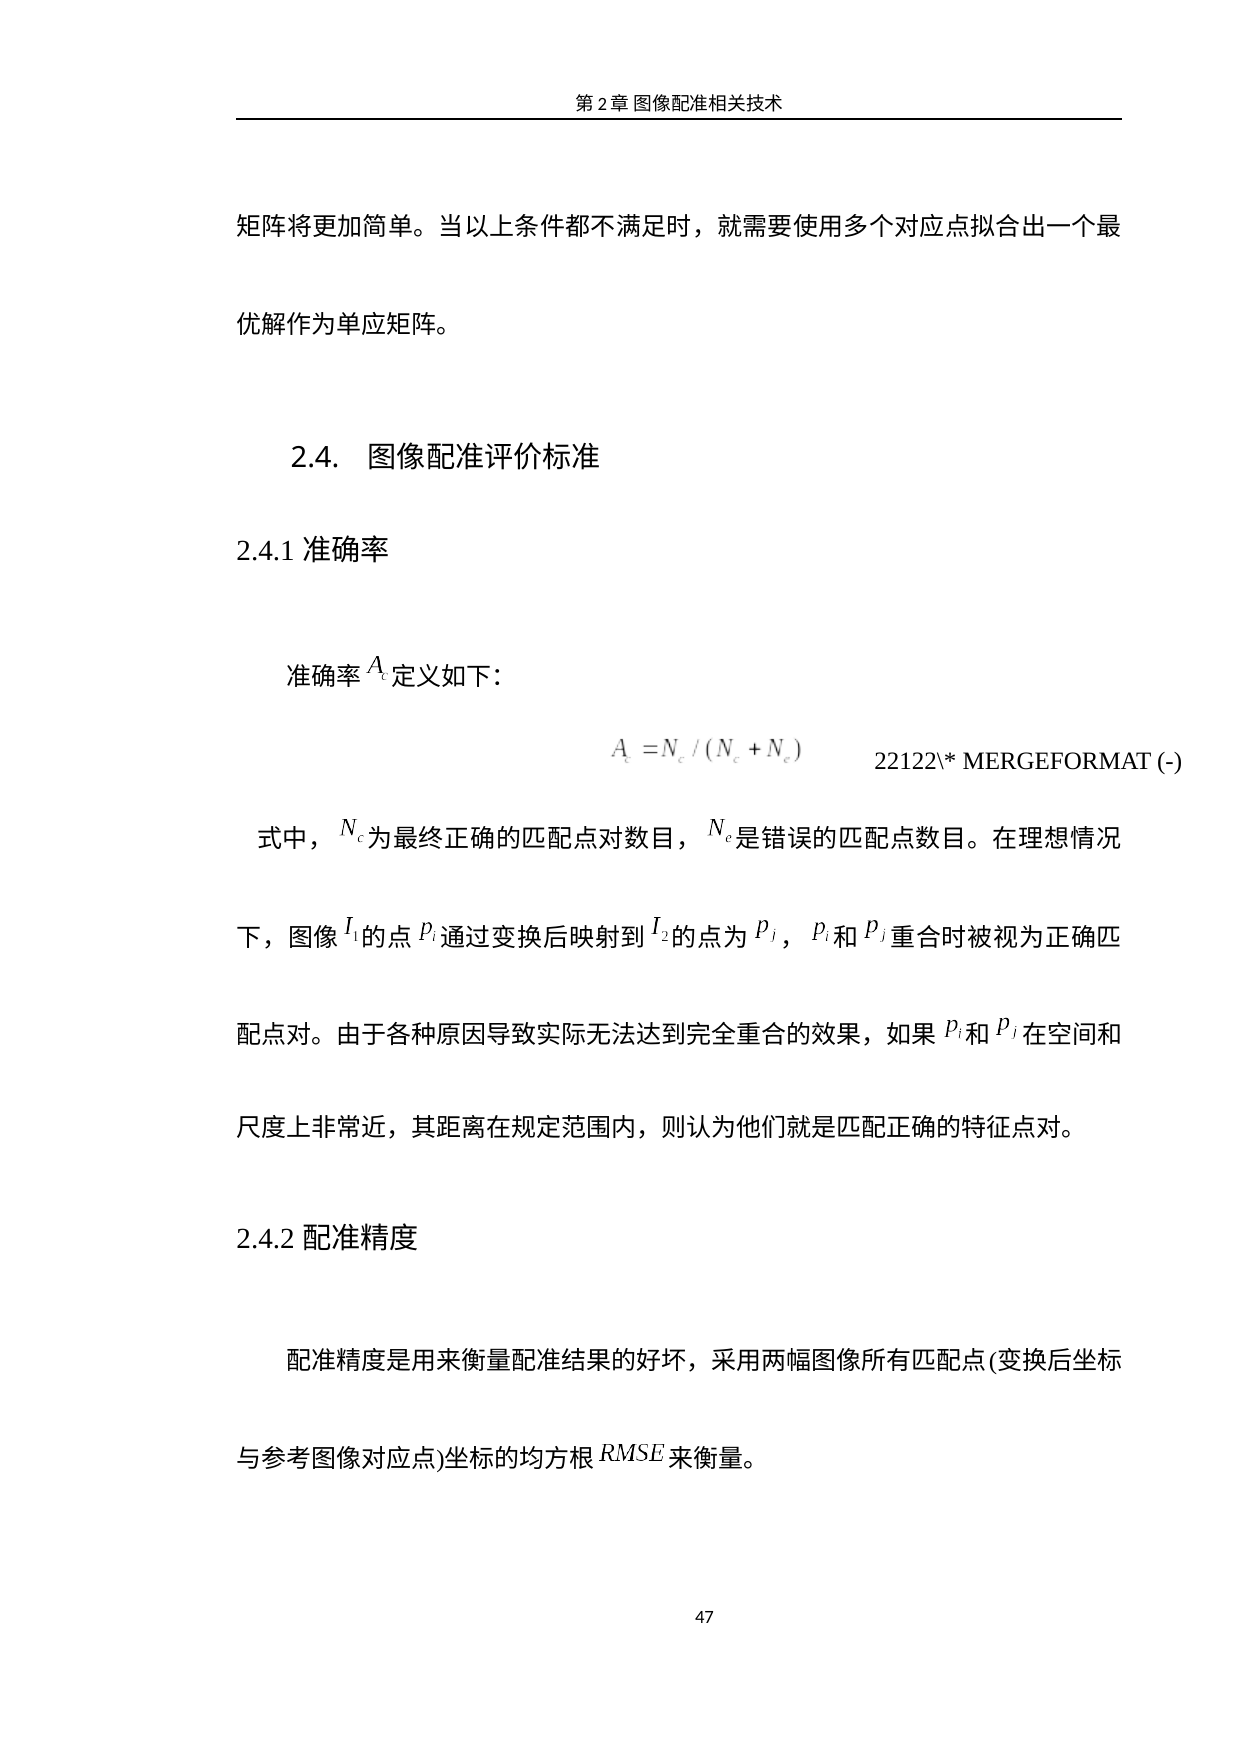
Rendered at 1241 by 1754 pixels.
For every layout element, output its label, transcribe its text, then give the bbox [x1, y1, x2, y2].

subtitle 2.4.2 配准精度 [236, 1203, 1122, 1268]
text 为了保证两个视图之间的景深保持一致，拍摄画面最好是平面图像，或者是远景。更特别的，如果能保证平移向量为零，即相机只存在旋转运动，那么单应矩阵将更加简单。当以上条件都不满足时，就需要使用多个对应点拟合出一个最优解作为单应矩阵。 [236, 192, 1122, 355]
text 式中，为最终正确的匹配点对数目，是错误的匹配点数目。在理想情况下，图像的点通过变换后映射到的点为，和重合时被视为正确匹配点对。由于各种原因导致实际无法达到完全重合的效果，如果和在空间和尺度上非常近，其距离在规定范围内，则认为他们就是匹配正确的特征点对。 [236, 800, 1122, 1158]
subtitle 2.4.1 准确率 [236, 515, 1122, 580]
text 配准精度是用来衡量配准结果的好坏，采用两幅图像所有匹配点(变换后坐标与参考图像对应点)坐标的均方根来衡量。 [236, 1326, 1122, 1488]
text 准确率定义如下： [236, 638, 1122, 703]
subtitle 图像配准评价标准 [290, 423, 1122, 488]
